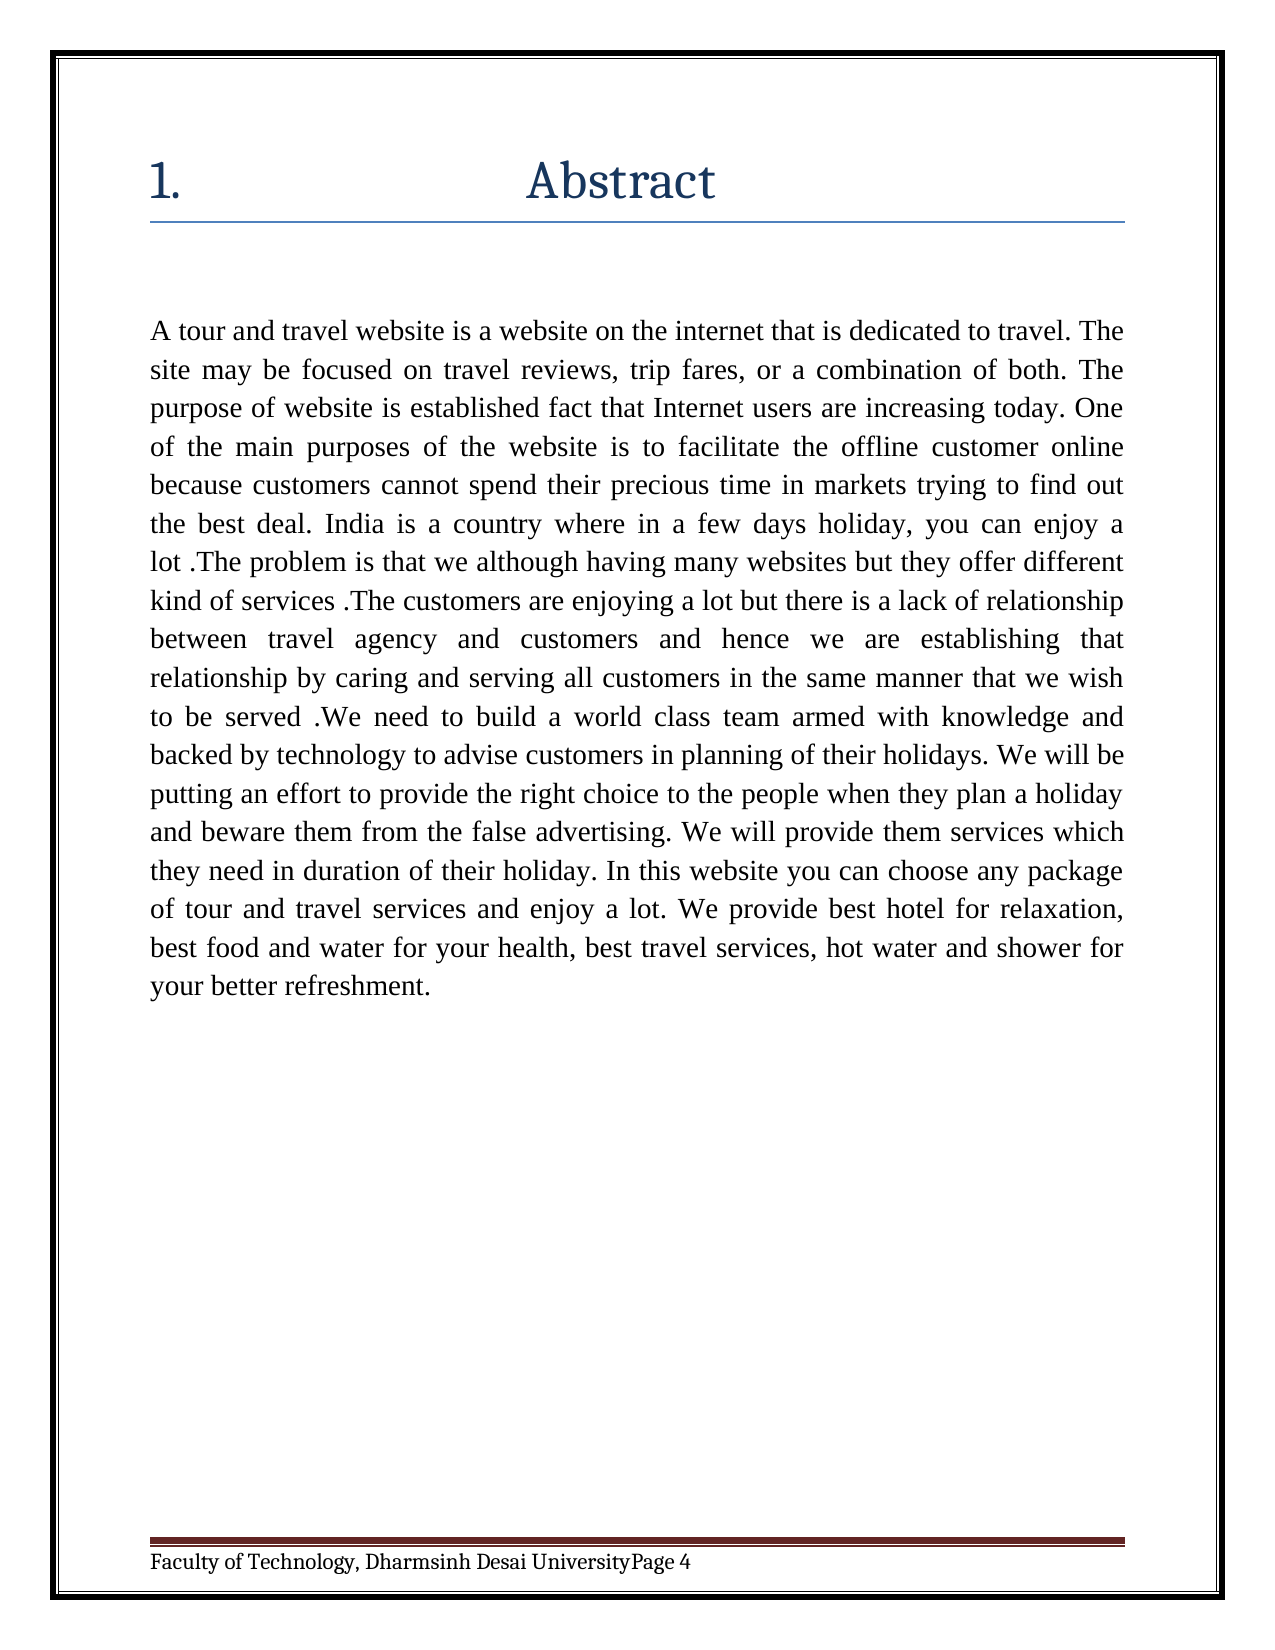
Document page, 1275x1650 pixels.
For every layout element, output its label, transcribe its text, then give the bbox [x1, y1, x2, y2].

text A tour and travel website is a website on the internet that is dedicated to travel. The site may be focused on travel reviews, trip fares, or a combination of both. The purpose of website is established fact that Internet users are increasing today. One of the main purposes of the website is to facilitate the offline customer online because customers cannot spend their precious time in markets trying to find out the best deal. India is a country where in a few days holiday, you can enjoy a lot .The problem is that we although having many websites but they offer different kind of services .The customers are enjoying a lot but there is a lack of relationship between travel agency and customers and hence we are establishing that relationship by caring and serving all customers in the same manner that we wish to be served .We need to build a world class team armed with knowledge and backed by technology to advise customers in planning of their holidays. We will be putting an effort to provide the right choice to the people when they plan a holiday and beware them from the false advertising. We will provide them services which they need in duration of their holiday. In this website you can choose any package of tour and travel services and enjoy a lot. We provide best hotel for relaxation, best food and water for your health, best travel services, hot water and shower for your better refreshment. [150, 313, 1125, 1002]
title 1. Abstract [150, 150, 1125, 221]
